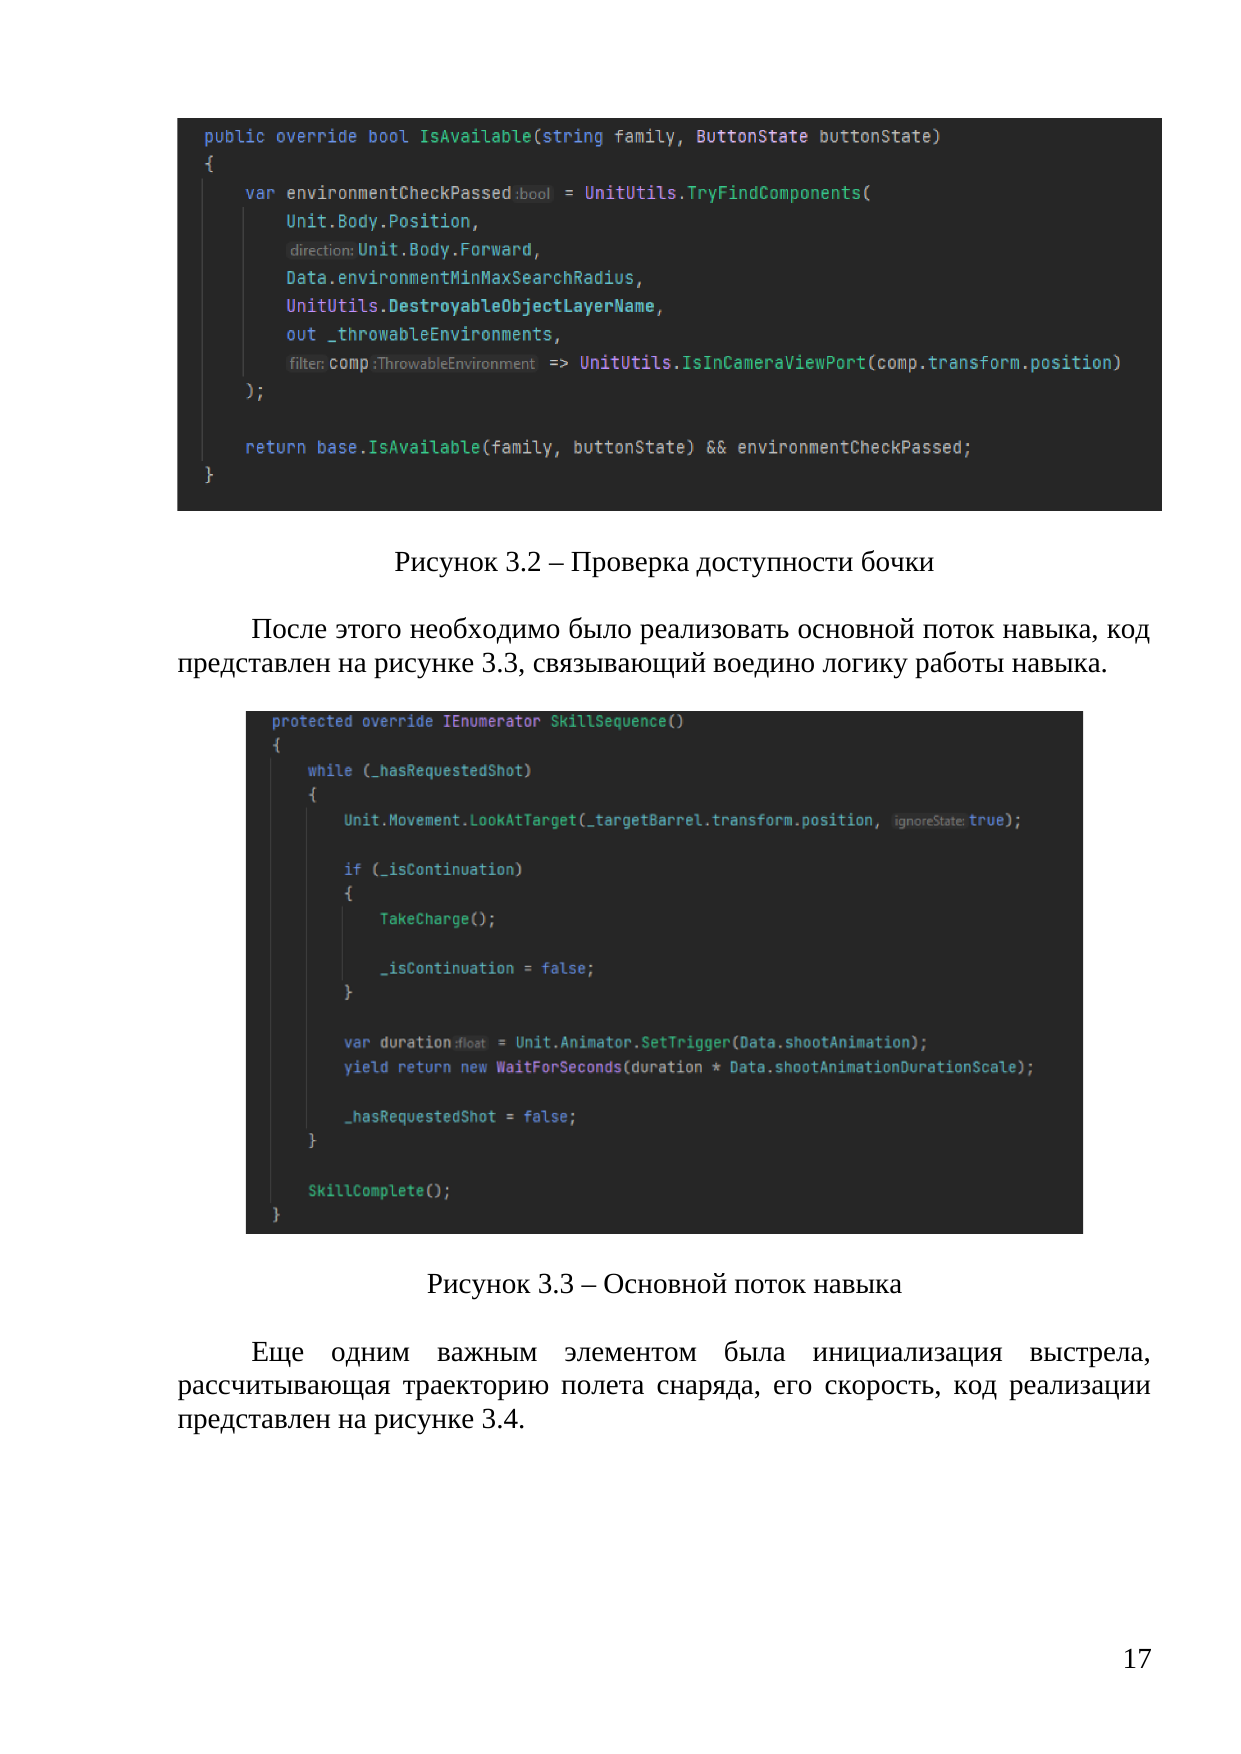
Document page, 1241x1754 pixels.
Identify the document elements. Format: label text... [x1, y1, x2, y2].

text Еще одним важным элементом была инициализация выстрела, рассчитывающая траекторию полета снаряда, его скорость, код реализации представлен на рисунке 3.4. [177, 1334, 1152, 1434]
text После этого необходимо было реализовать основной поток навыка, код представлен на рисунке 3.3, связывающий воедино логику работы навыка. [177, 611, 1152, 678]
picture [245, 711, 1084, 1234]
text Рисунок 3.3 – Основной поток навыка [177, 1267, 1152, 1300]
picture [177, 118, 1162, 511]
text Рисунок 3.2 – Проверка доступности бочки [177, 544, 1152, 578]
